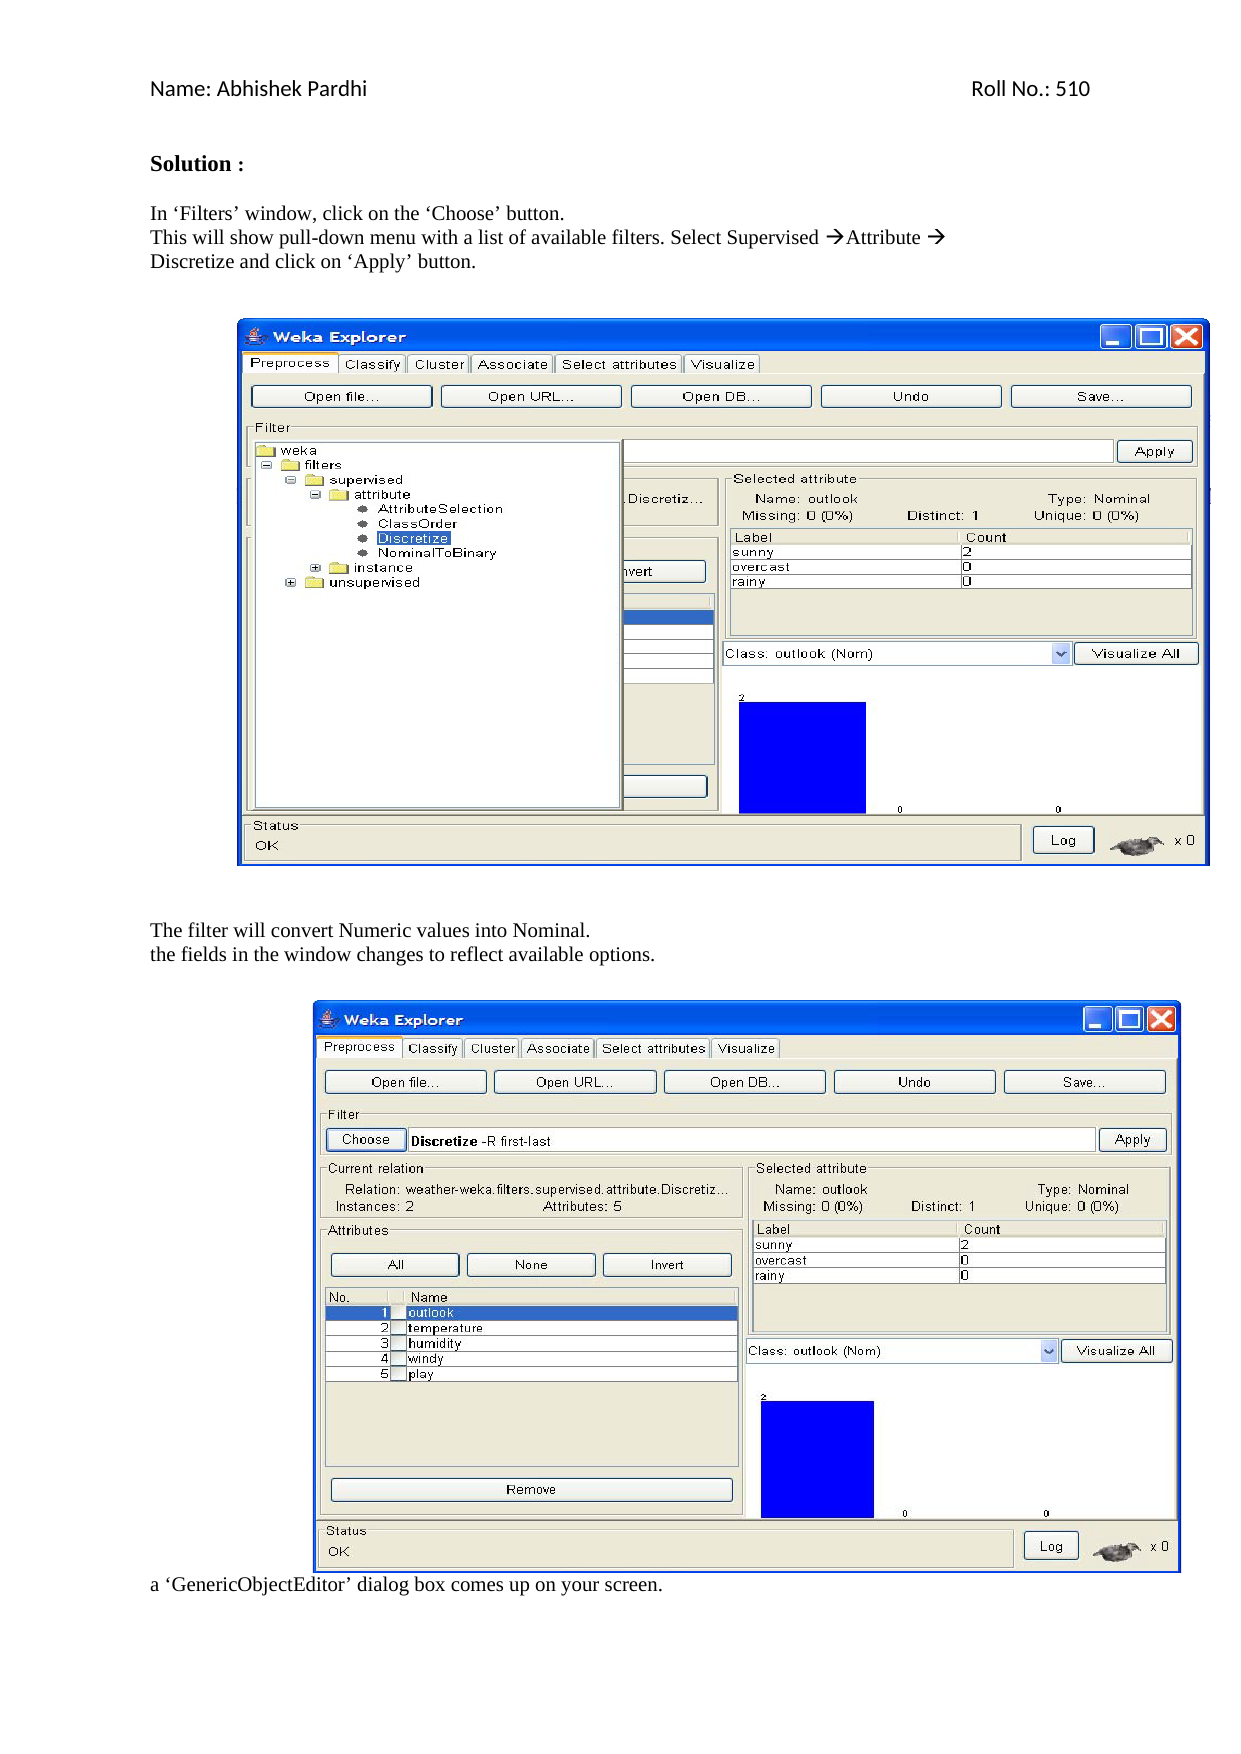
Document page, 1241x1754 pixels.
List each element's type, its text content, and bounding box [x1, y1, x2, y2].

text the fields in the window changes to reflect available options. [150, 942, 1090, 966]
text a ‘GenericObjectEditor’ dialog box comes up on your screen. [150, 990, 1090, 1596]
text The filter will convert Numeric values into Nominal. [150, 918, 1090, 942]
text Discretize and click on ‘Apply’ button. [150, 249, 1090, 273]
text This will show pull-down menu with a list of available filters. Select Supervised Attribute [150, 225, 1090, 249]
text In ‘Filters’ window, click on the ‘Choose’ button. [150, 201, 1090, 225]
text Solution : [150, 150, 1090, 176]
